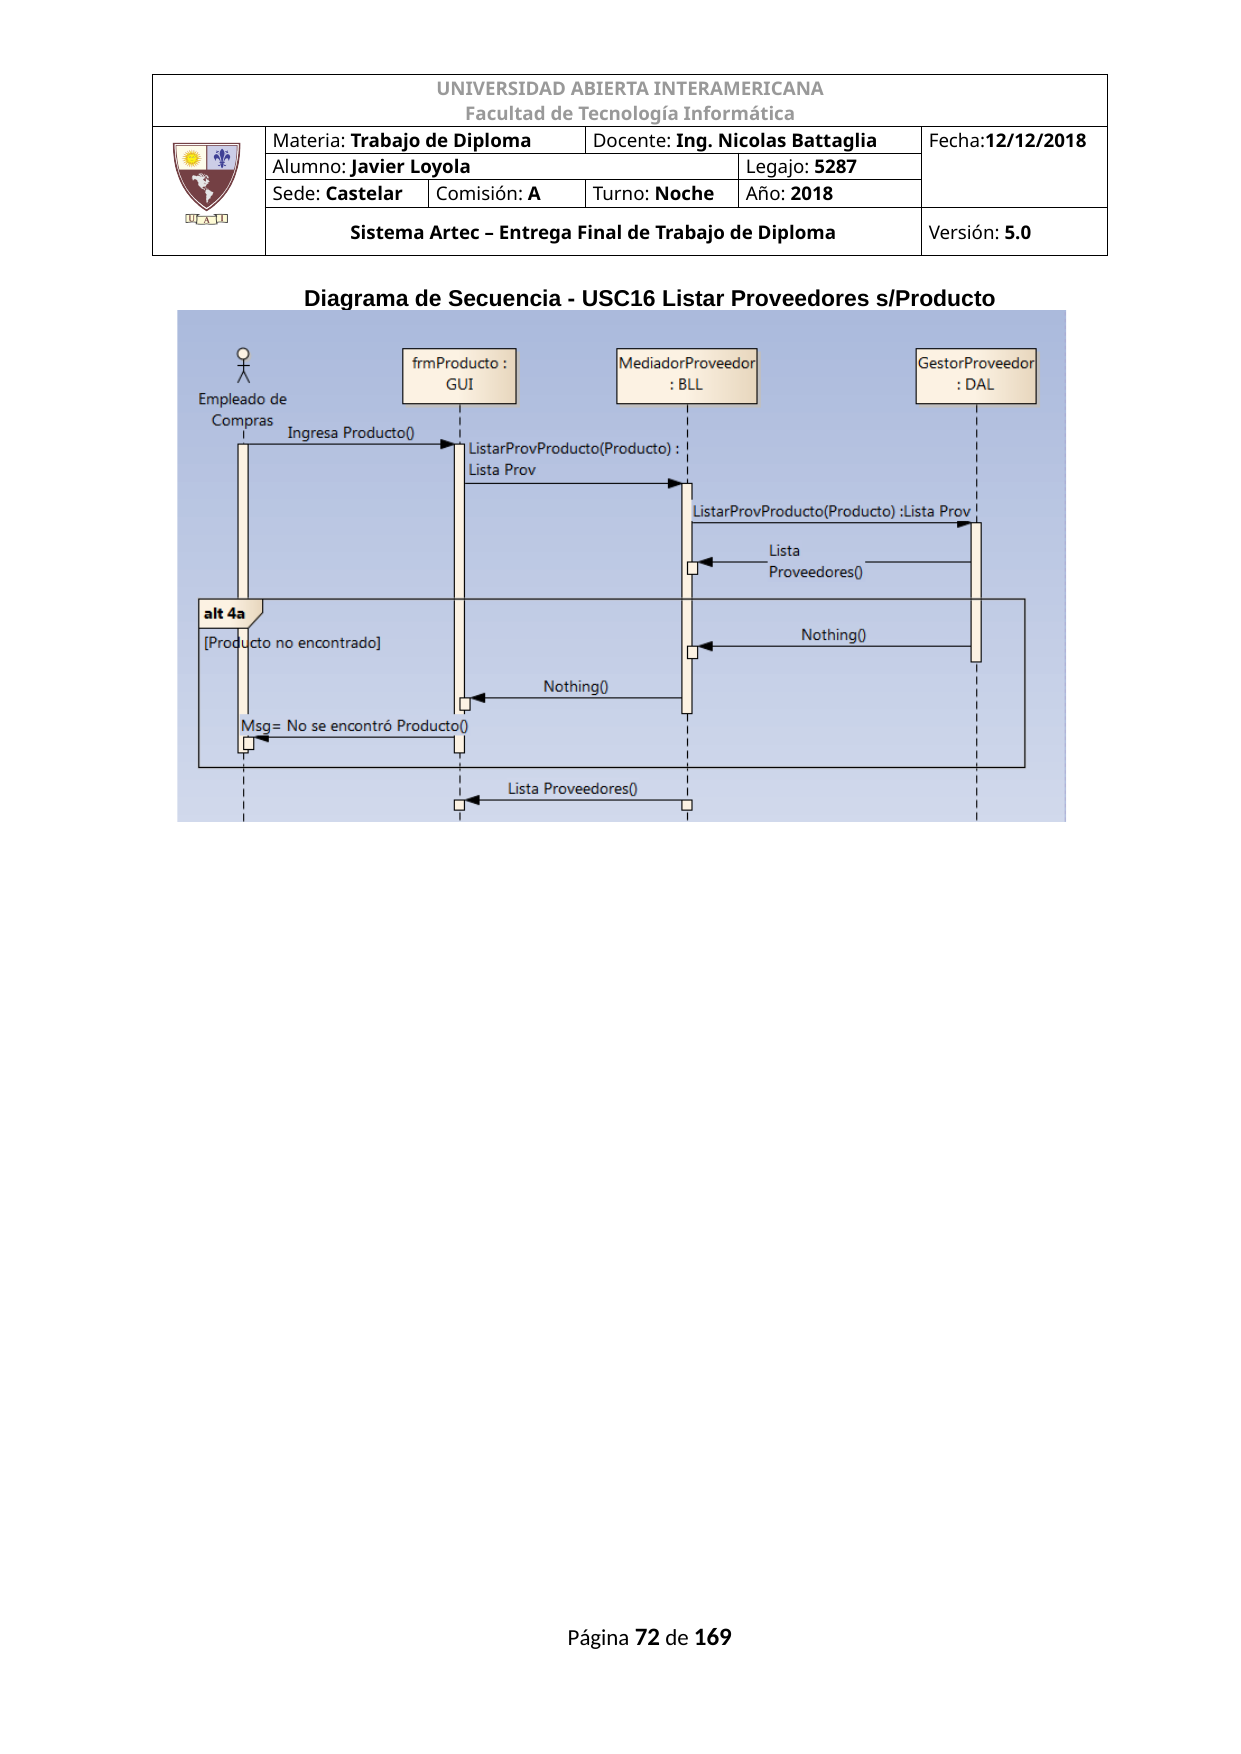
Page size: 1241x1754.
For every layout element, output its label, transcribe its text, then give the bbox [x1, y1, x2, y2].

text Diagrama de Secuencia - USC16 Listar Proveedores s/Producto [177, 284, 1122, 311]
picture [157, 136, 257, 228]
picture [177, 310, 1067, 822]
